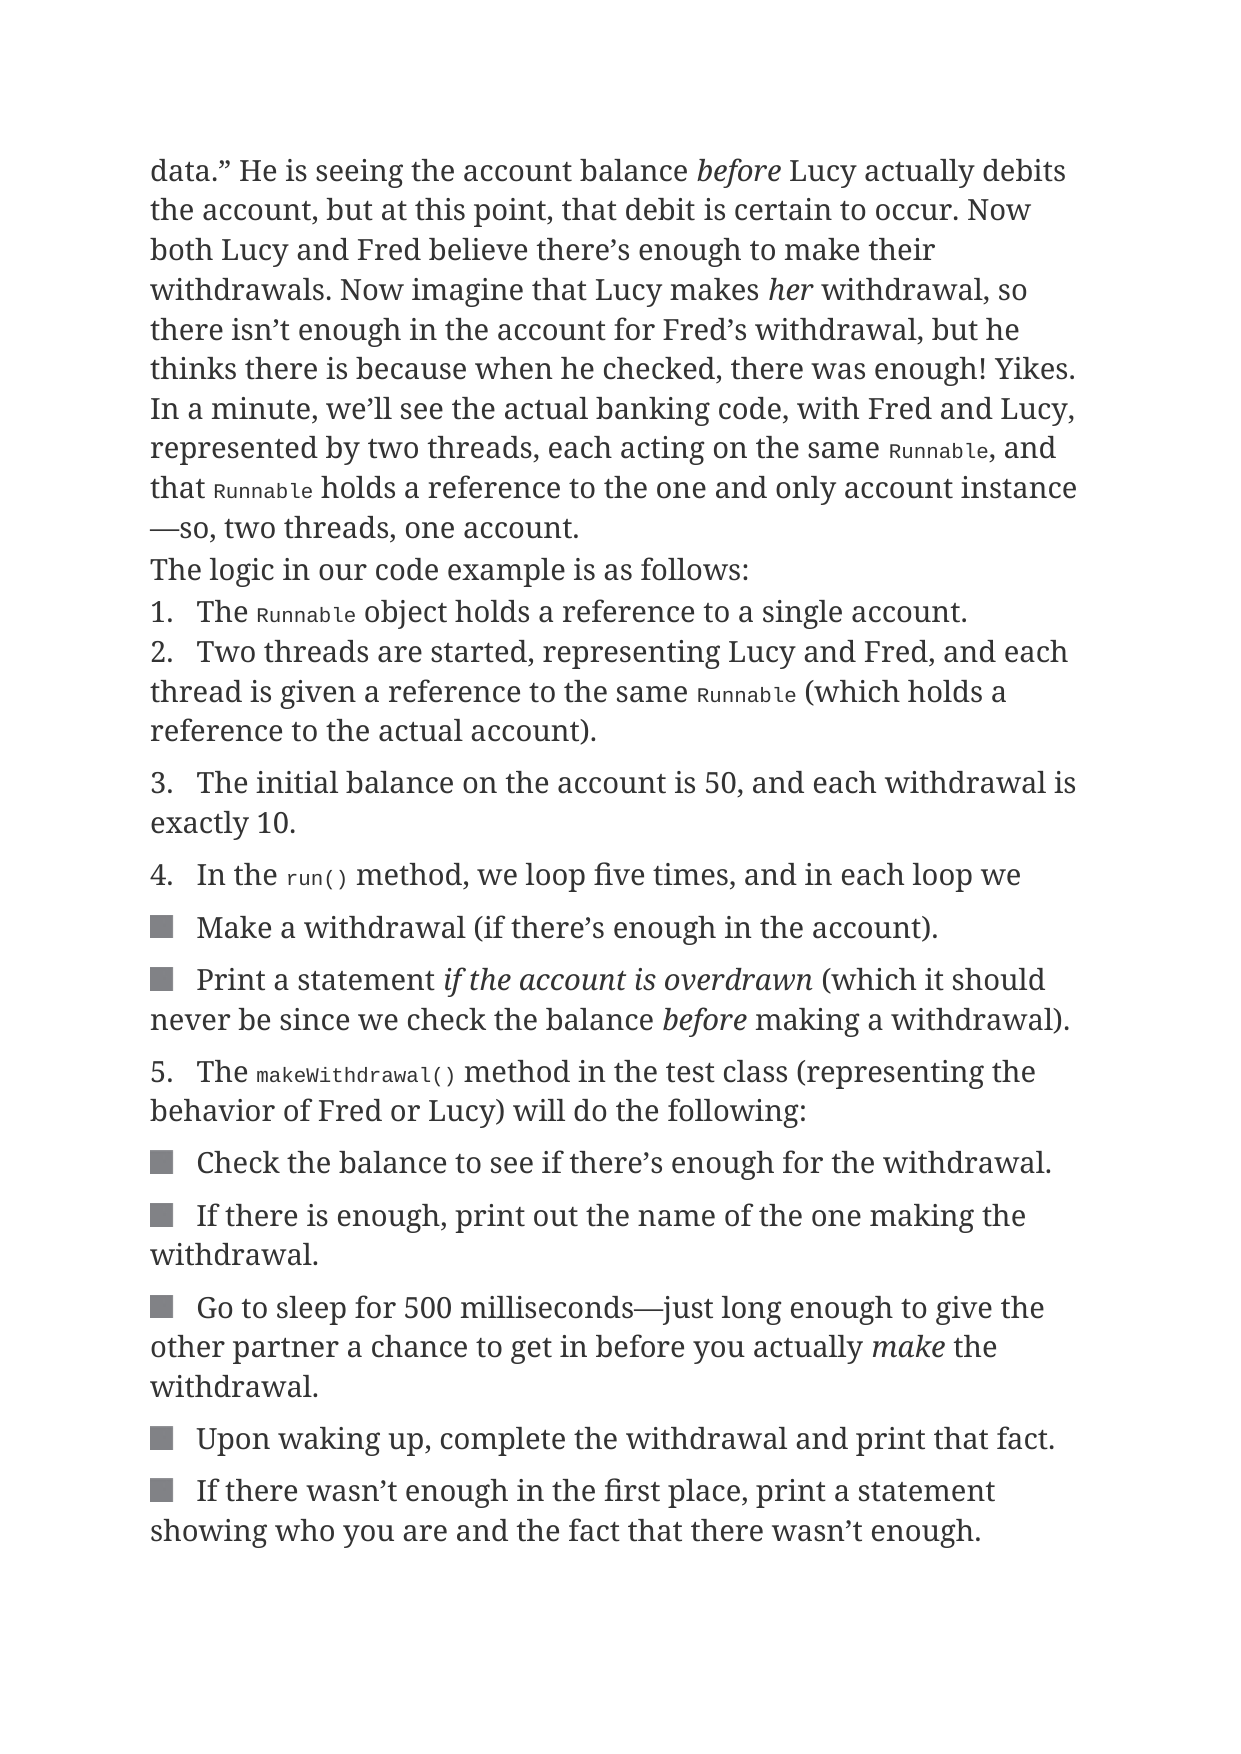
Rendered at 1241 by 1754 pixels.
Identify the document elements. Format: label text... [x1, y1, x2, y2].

picture [150, 967, 174, 991]
text Go to sleep for 500 milliseconds—just long enough to give the other partner a chance to get in before you actually make the withdrawal. [150, 1287, 1090, 1406]
text 5. The makeWithdrawal() method in the test class (representing the behavior of Fred or Lucy) will do the following: [150, 1051, 1090, 1130]
picture [150, 915, 174, 938]
picture [150, 1150, 174, 1174]
text 3. The initial balance on the account is 50, and each withdrawal is exactly 10. [150, 763, 1090, 842]
text If there is enough, print out the name of the one making the withdrawal. [150, 1195, 1090, 1274]
text The logic in our code example is as follows: [150, 549, 1090, 589]
text Print a statement if the account is overdrawn (which it should never be since we check the balance before making a withdrawal). [150, 959, 1090, 1038]
text 1. The Runnable object holds a reference to a single account. [150, 592, 1090, 631]
picture [150, 1203, 174, 1227]
text Make a withdrawal (if there’s enough in the account). [150, 907, 1090, 947]
text 4. In the run() method, we loop five times, and in each loop we [150, 855, 1090, 894]
picture [150, 1295, 174, 1318]
text 2. Two threads are started, representing Lucy and Fred, and each thread is given a reference to the same Runnable (which holds a reference to the actual account). [150, 631, 1090, 750]
picture [150, 1478, 174, 1502]
picture [150, 1426, 174, 1450]
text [150, 150, 1090, 547]
text Check the balance to see if there’s enough for the withdrawal. [150, 1143, 1090, 1182]
text Upon waking up, complete the withdrawal and print that fact. [150, 1418, 1090, 1458]
text If there wasn’t enough in the first place, print a statement showing who you are and the fact that there wasn’t enough. [150, 1471, 1090, 1550]
